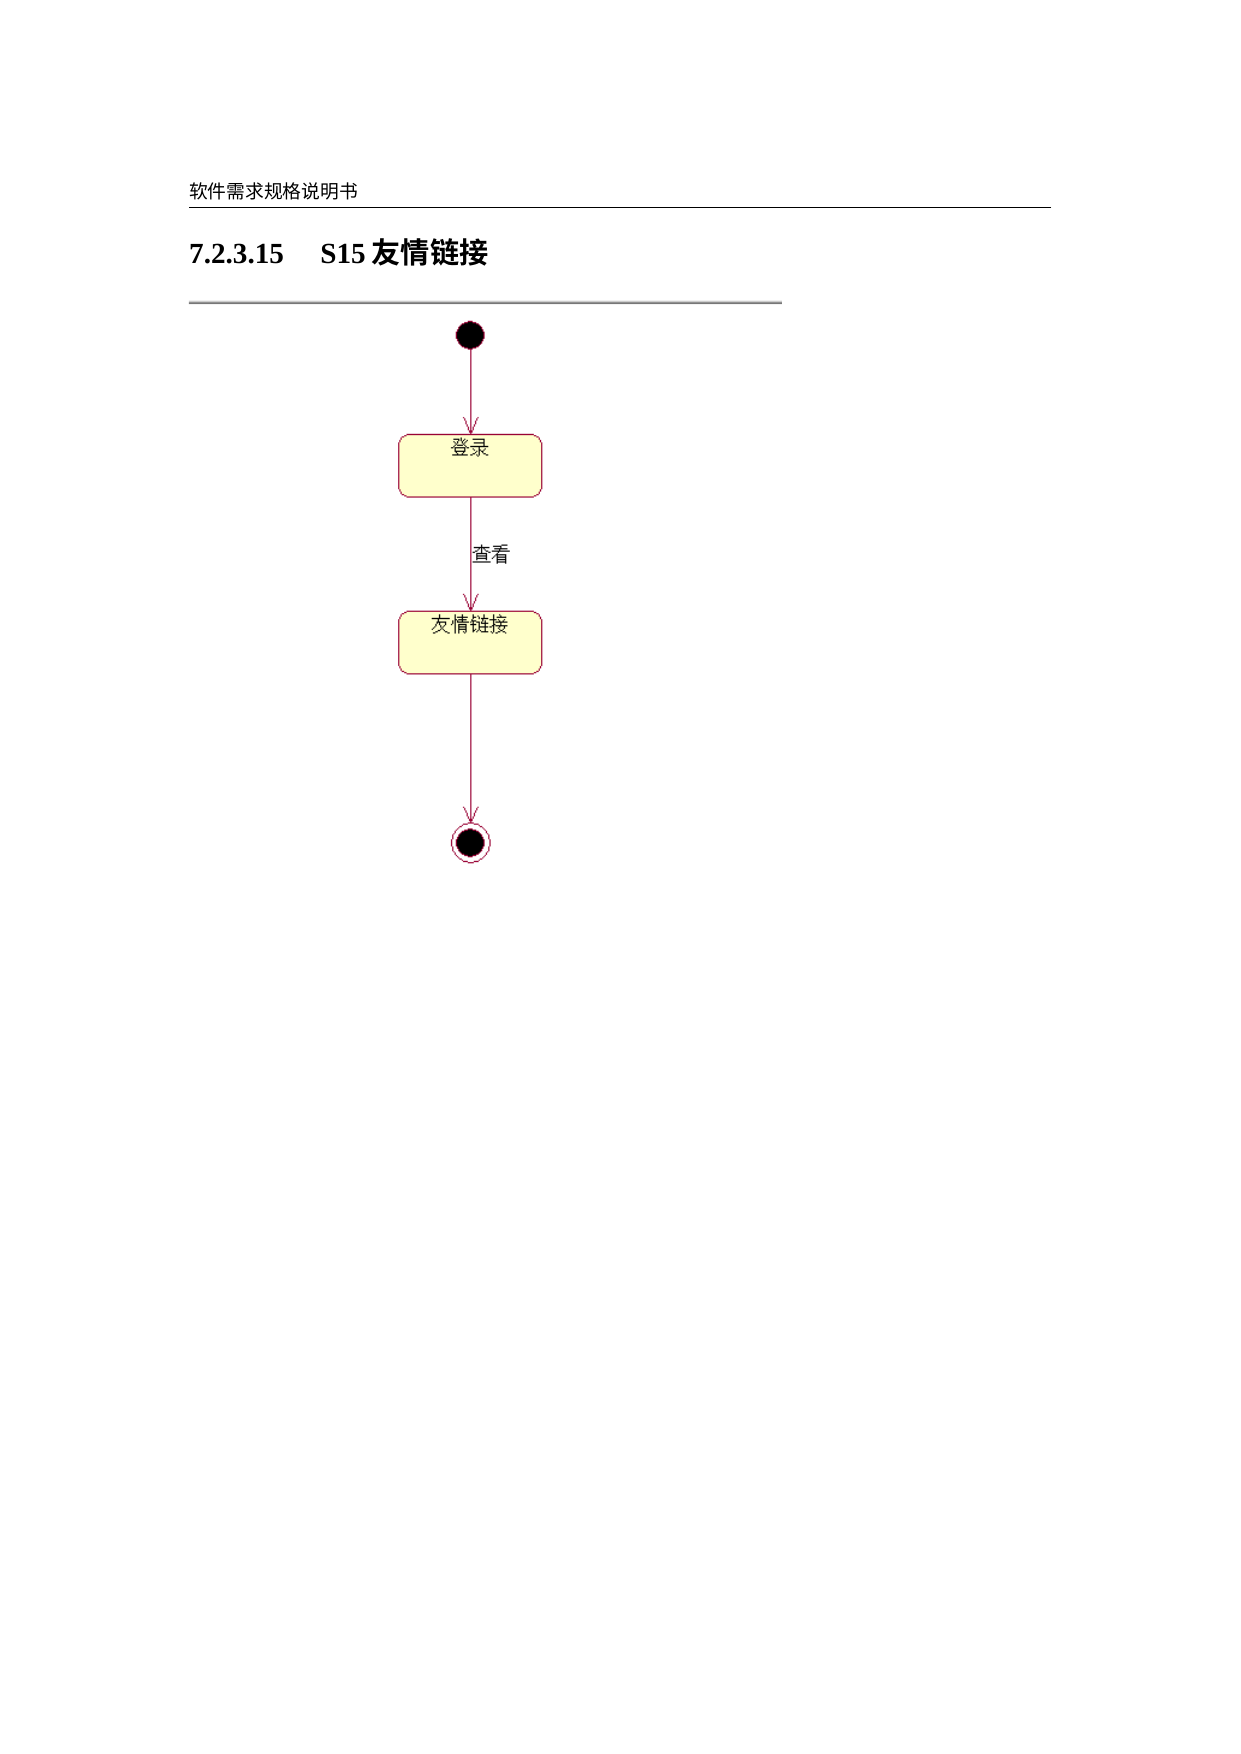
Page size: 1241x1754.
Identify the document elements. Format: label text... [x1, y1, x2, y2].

subtitle S15友情链接 [189, 229, 1051, 272]
picture [188, 300, 782, 951]
